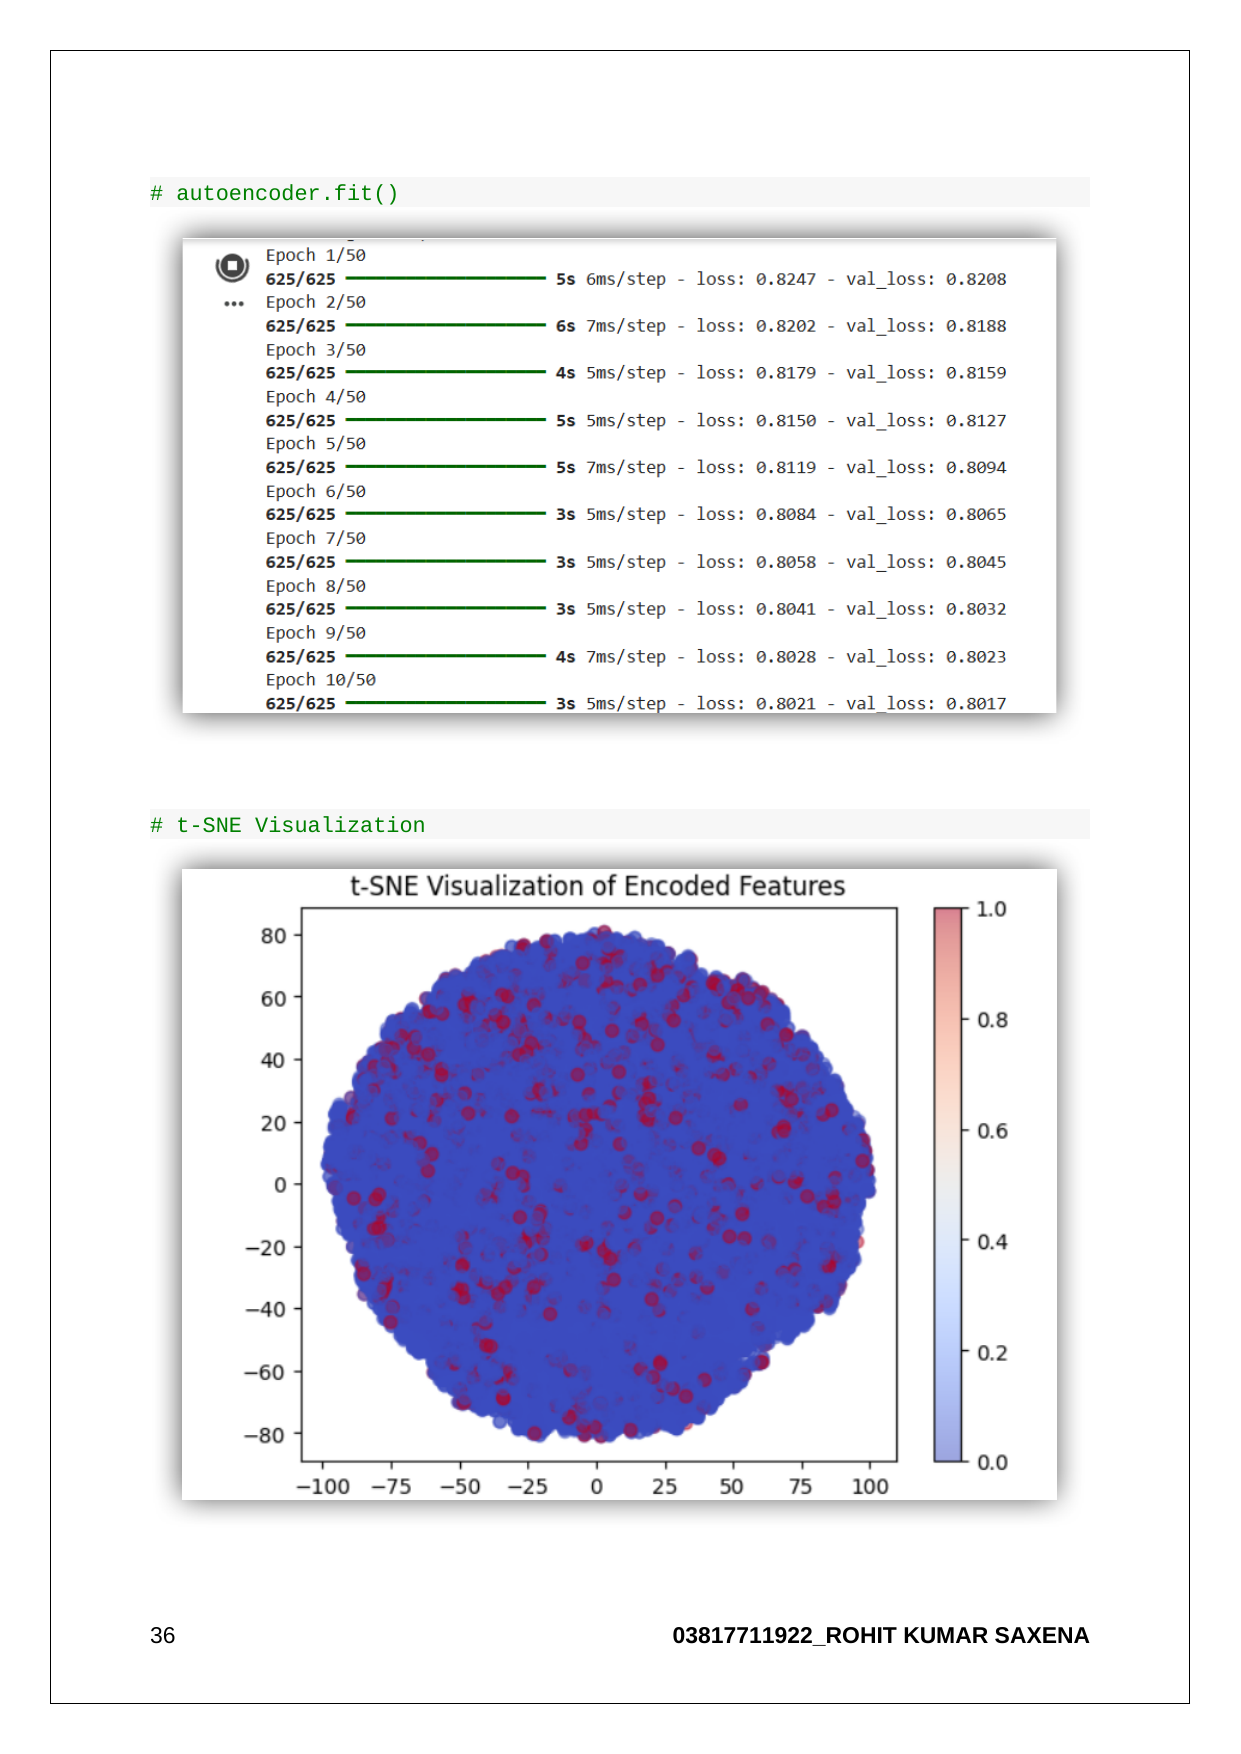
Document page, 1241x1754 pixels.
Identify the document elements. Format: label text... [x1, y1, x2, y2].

picture [182, 869, 1057, 1500]
text # autoencoder.fit() [150, 177, 1090, 207]
picture [182, 238, 1057, 713]
text # t-SNE Visualization [150, 809, 1090, 839]
